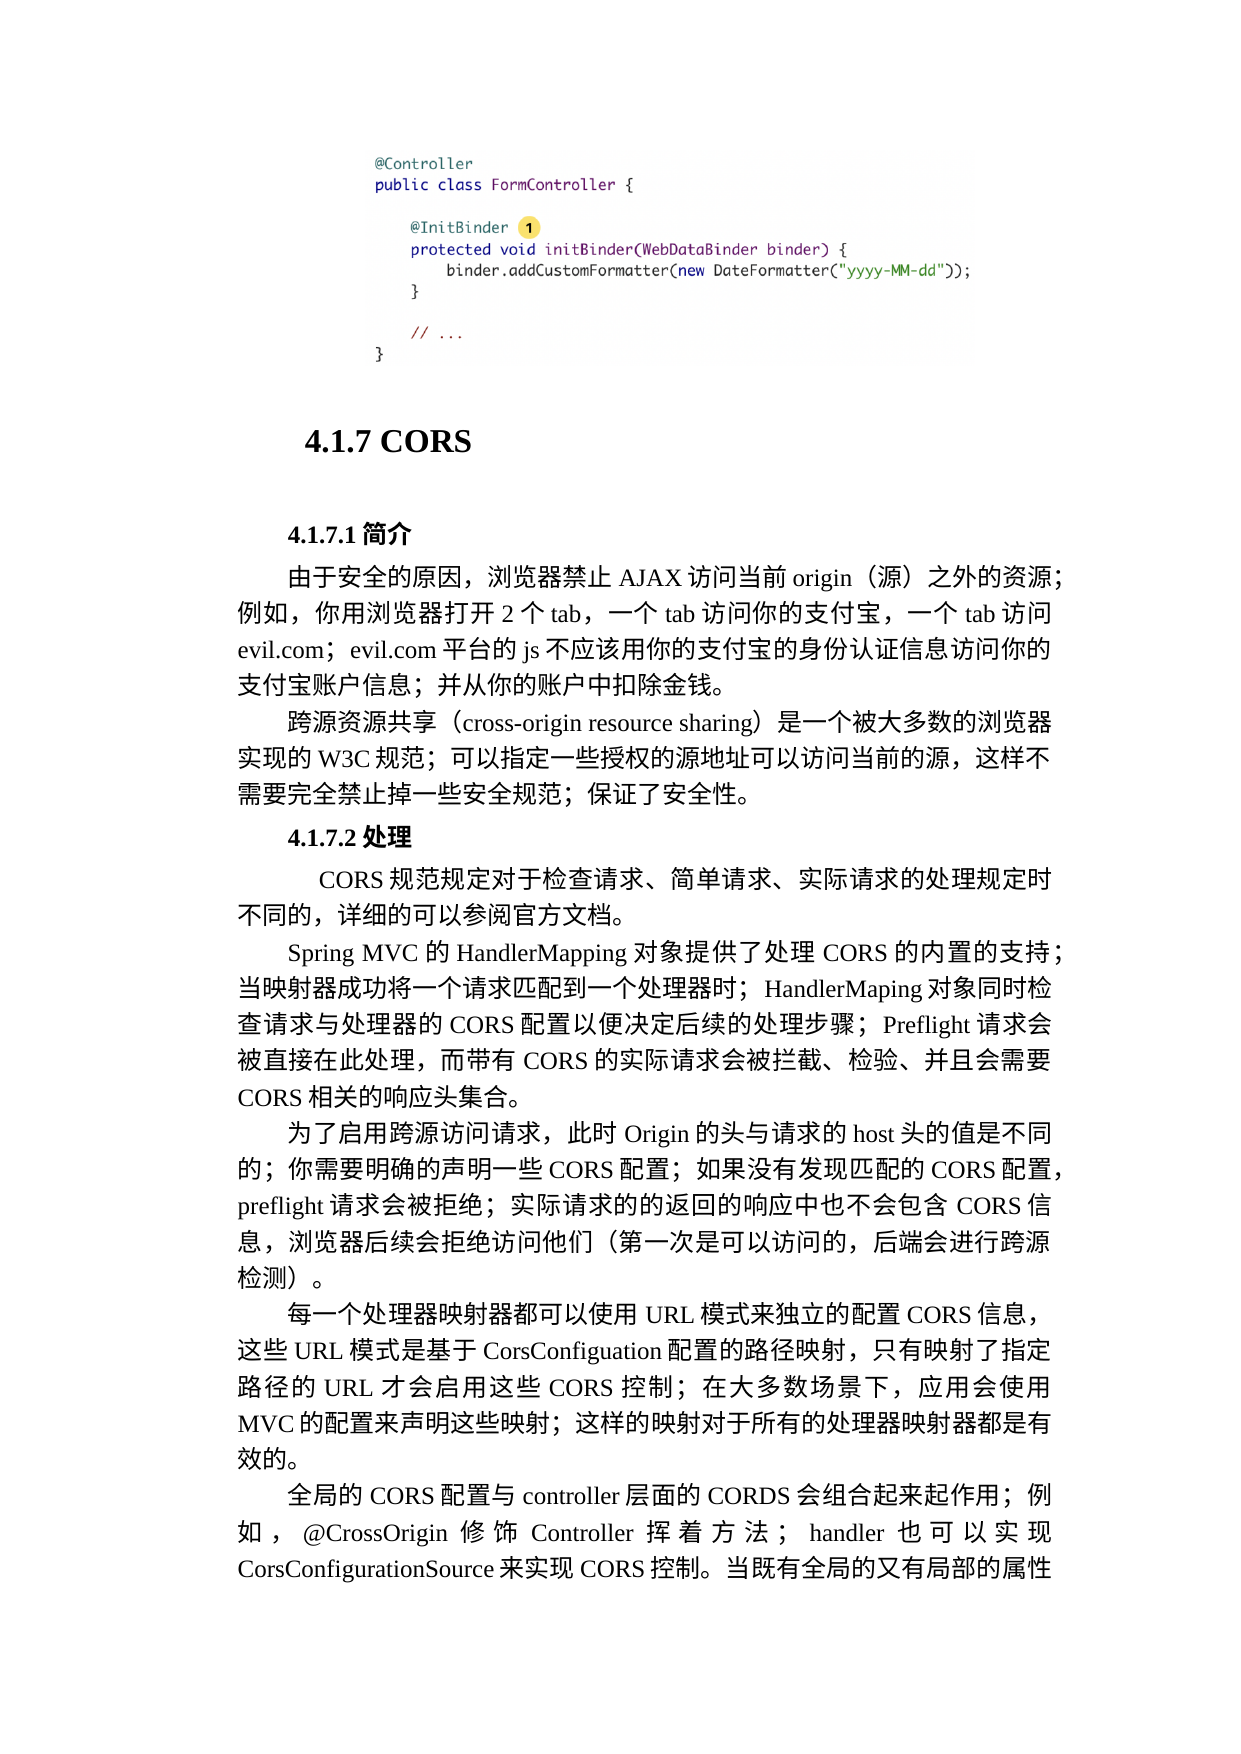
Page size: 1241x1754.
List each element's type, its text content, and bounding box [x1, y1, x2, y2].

text 由于安全的原因，浏览器禁止AJAX访问当前origin（源）之外的资源；例如，你用浏览器打开2个tab，一个tab访问你的支付宝，一个tab访问evil.com；evil.com平台的js不应该用你的支付宝的身份认证信息访问你的支付宝账户信息；并从你的账户中扣除金钱。 [237, 557, 1053, 702]
text 跨源资源共享（cross-origin resource sharing）是一个被大多数的浏览器实现的W3C规范；可以指定一些授权的源地址可以访问当前的源，这样不需要完全禁止掉一些安全规范；保证了安全性。 [237, 702, 1053, 811]
text 为了启用跨源访问请求，此时Origin的头与请求的host头的值是不同的；你需要明确的声明一些CORS配置；如果没有发现匹配的CORS配置，preflight请求会被拒绝；实际请求的的返回的响应中也不会包含CORS信息，浏览器后续会拒绝访问他们（第一次是可以访问的，后端会进行跨源检测）。 [237, 1113, 1053, 1294]
subtitle 4.1.7 CORS [237, 421, 1053, 459]
subtitle 4.1.7.1 简介 [237, 514, 1053, 551]
subtitle 4.1.7.2 处理 [237, 817, 1053, 853]
text Spring MVC的HandlerMapping对象提供了处理CORS的内置的支持；当映射器成功将一个请求匹配到一个处理器时；HandlerMaping对象同时检查请求与处理器的CORS配置以便决定后续的处理步骤；Preflight请求会被直接在此处理，而带有CORS的实际请求会被拦截、检验、并且会需要CORS相关的响应头集合。 [237, 932, 1053, 1113]
picture [365, 150, 975, 366]
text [237, 1476, 1053, 1584]
text CORS规范规定对于检查请求、简单请求、实际请求的处理规定时不同的，详细的可以参阅官方文档。 [237, 859, 1053, 932]
text 每一个处理器映射器都可以使用URL模式来独立的配置CORS信息，这些URL模式是基于CorsConfiguation配置的路径映射，只有映射了指定路径的URL才会启用这些CORS控制；在大多数场景下，应用会使用MVC的配置来声明这些映射；这样的映射对于所有的处理器映射器都是有效的。 [237, 1294, 1053, 1476]
